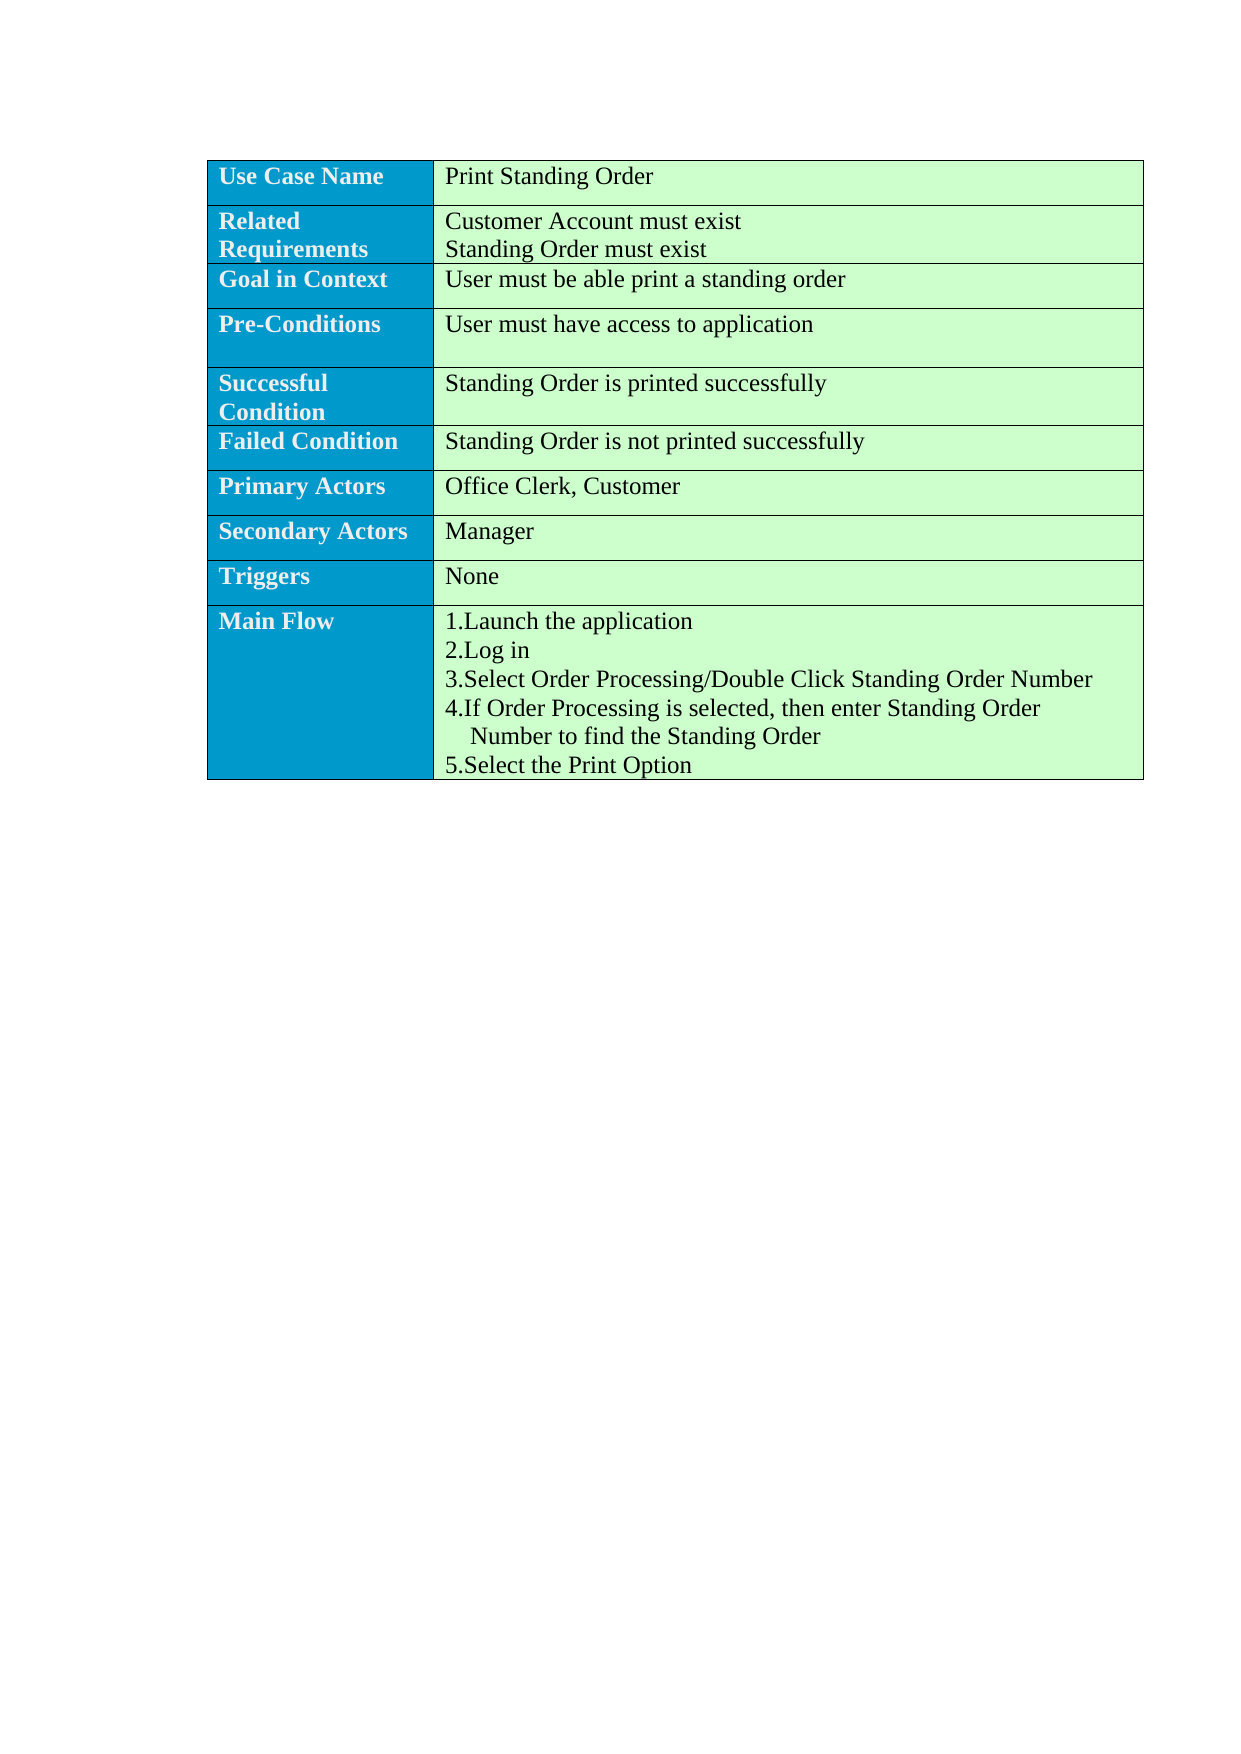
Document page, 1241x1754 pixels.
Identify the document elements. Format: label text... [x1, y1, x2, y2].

table_cell Main Flow [208, 606, 433, 779]
table_cell Standing Order is not printed successfully [434, 426, 1143, 470]
table_cell Office Clerk, Customer [434, 471, 1143, 515]
table_cell Triggers [208, 561, 433, 605]
table_cell Goal in Context [208, 264, 433, 308]
table_cell Use Case Name [208, 161, 433, 205]
table_cell None [434, 561, 1143, 605]
table_cell Standing Order is printed successfully [434, 368, 1143, 425]
table_cell 1.Launch the application 2.Log in 3.Select Order Processing/Double Click Standing Order Number 4.If Order Processing is selected, then enter Standing Order Number to find the Standing Order 5.Select the Print Option [434, 606, 1143, 779]
table_cell Print Standing Order [434, 161, 1143, 205]
table_cell User must be able print a standing order [434, 264, 1143, 308]
table_cell Manager [434, 516, 1143, 560]
table_cell Failed Condition [208, 426, 433, 470]
table_cell User must have access to application [434, 309, 1143, 367]
table_cell Customer Account must exist Standing Order must exist [434, 206, 1143, 263]
table_cell Pre-Conditions [208, 309, 433, 367]
table_cell Secondary Actors [208, 516, 433, 560]
table_cell Successful Condition [208, 368, 433, 425]
table_cell Related Requirements [208, 206, 433, 263]
table_cell Primary Actors [208, 471, 433, 515]
